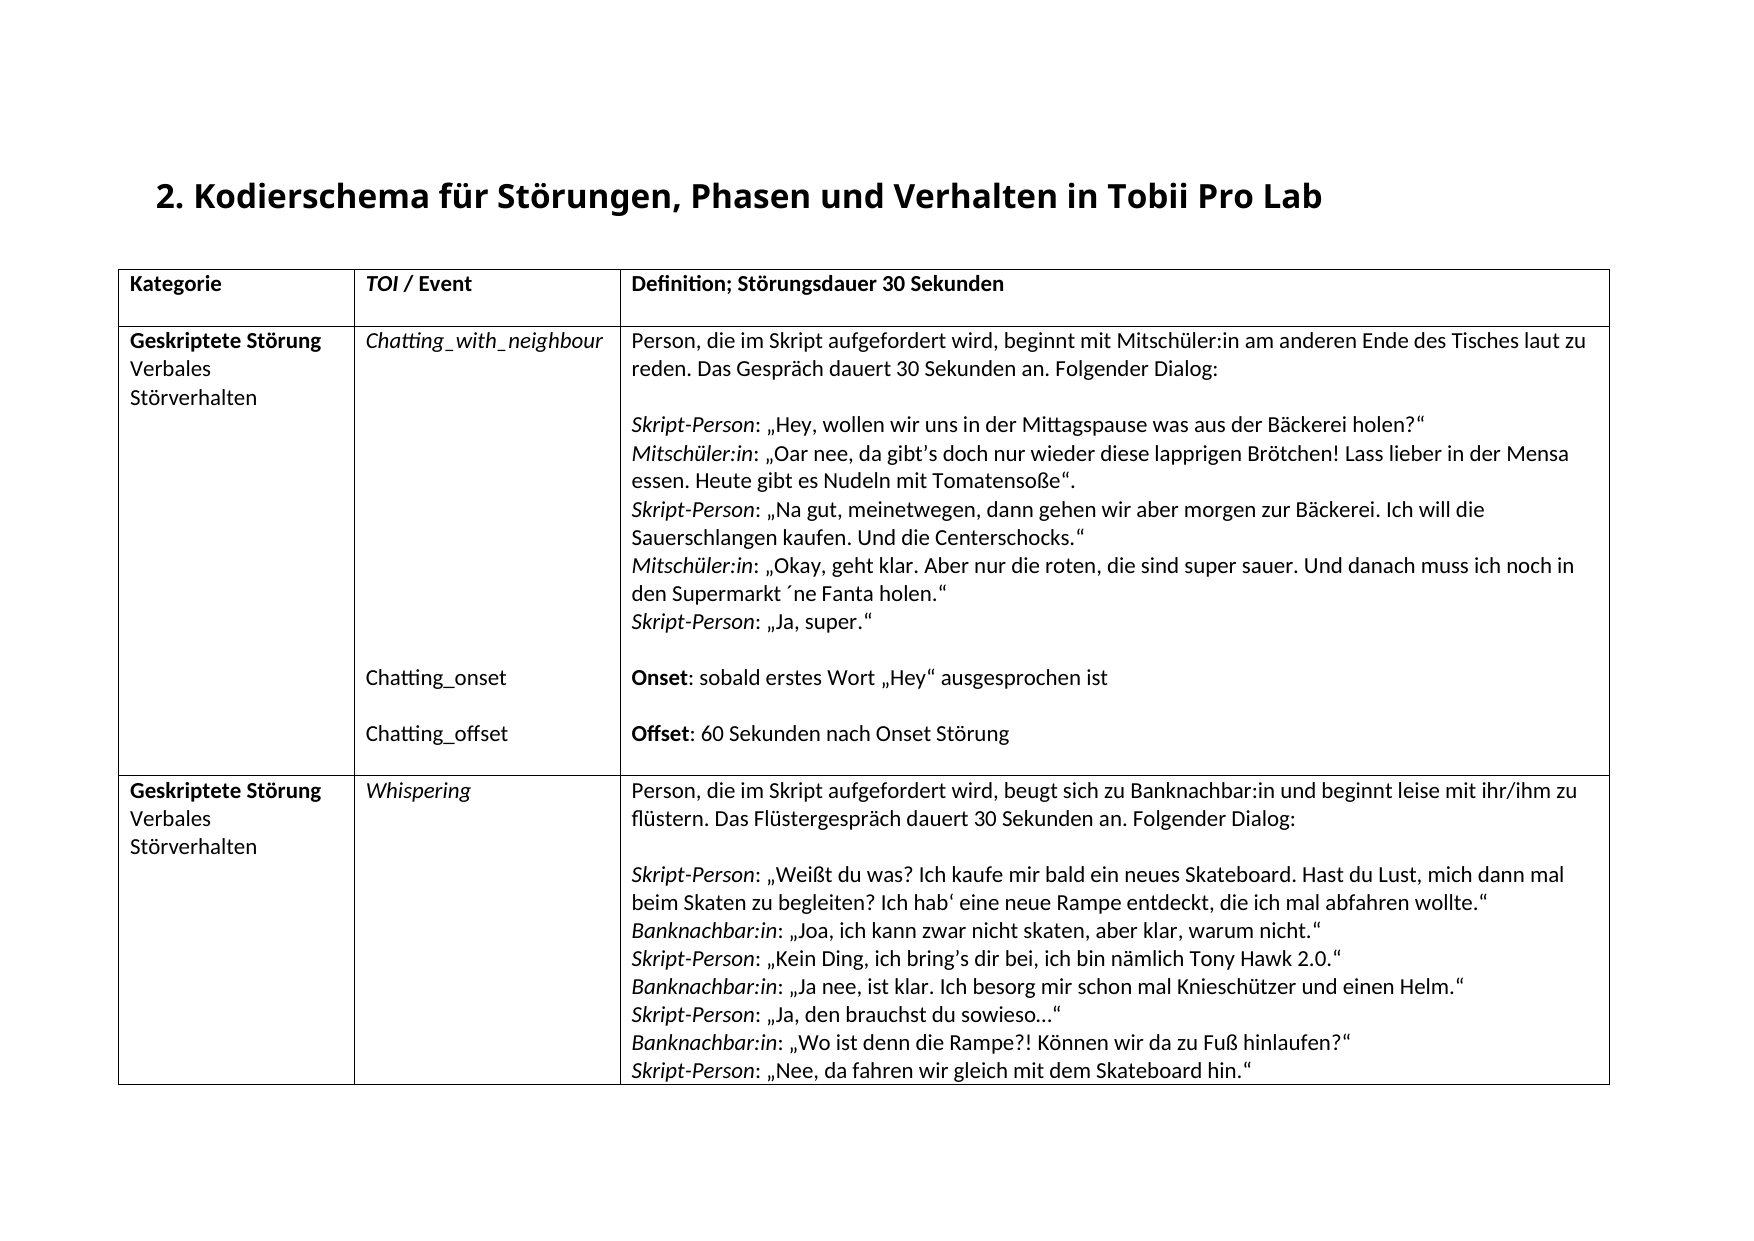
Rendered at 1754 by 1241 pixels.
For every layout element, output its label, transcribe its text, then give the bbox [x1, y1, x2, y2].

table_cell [119, 776, 354, 1084]
table_header TOI / Event [355, 270, 620, 326]
table_cell Geskriptete Störung Verbales Störverhalten [119, 327, 354, 775]
subtitle Kodierschema für Störungen, Phasen und Verhalten in Tobii Pro Lab [156, 173, 1606, 218]
table_cell Person, die im Skript aufgefordert wird, beginnt mit Mitschüler:in am anderen Ende des Tisches laut zu reden. Das Gespräch dauert 30 Sekunden an. Folgender Dialog: Skript-Person: „Hey, wollen wir uns in der Mittagspause was aus der Bäckerei holen?“ Mitschüler:in: „Oar nee, da gibt’s doch nur wieder diese lapprigen Brötchen! Lass lieber in der Mensa essen. Heute gibt es Nudeln mit Tomatensoße“. Skript-Person: „Na gut, meinetwegen, dann gehen wir aber morgen zur Bäckerei. Ich will die Sauerschlangen kaufen. Und die Centerschocks.“ Mitschüler:in: „Okay, geht klar. Aber nur die roten, die sind super sauer. Und danach muss ich noch in den Supermarkt ´ne Fanta holen.“ Skript-Person: „Ja, super.“ Onset: sobald erstes Wort „Hey“ ausgesprochen ist Offset: 60 Sekunden nach Onset Störung [621, 327, 1609, 775]
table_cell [621, 776, 1609, 1084]
table_header Kategorie [119, 270, 354, 326]
table_header Definition; Störungsdauer 30 Sekunden [621, 270, 1609, 326]
table_cell Chatting_with_neighbour Chatting_onset Chatting_offset [355, 327, 620, 775]
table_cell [355, 776, 620, 1084]
